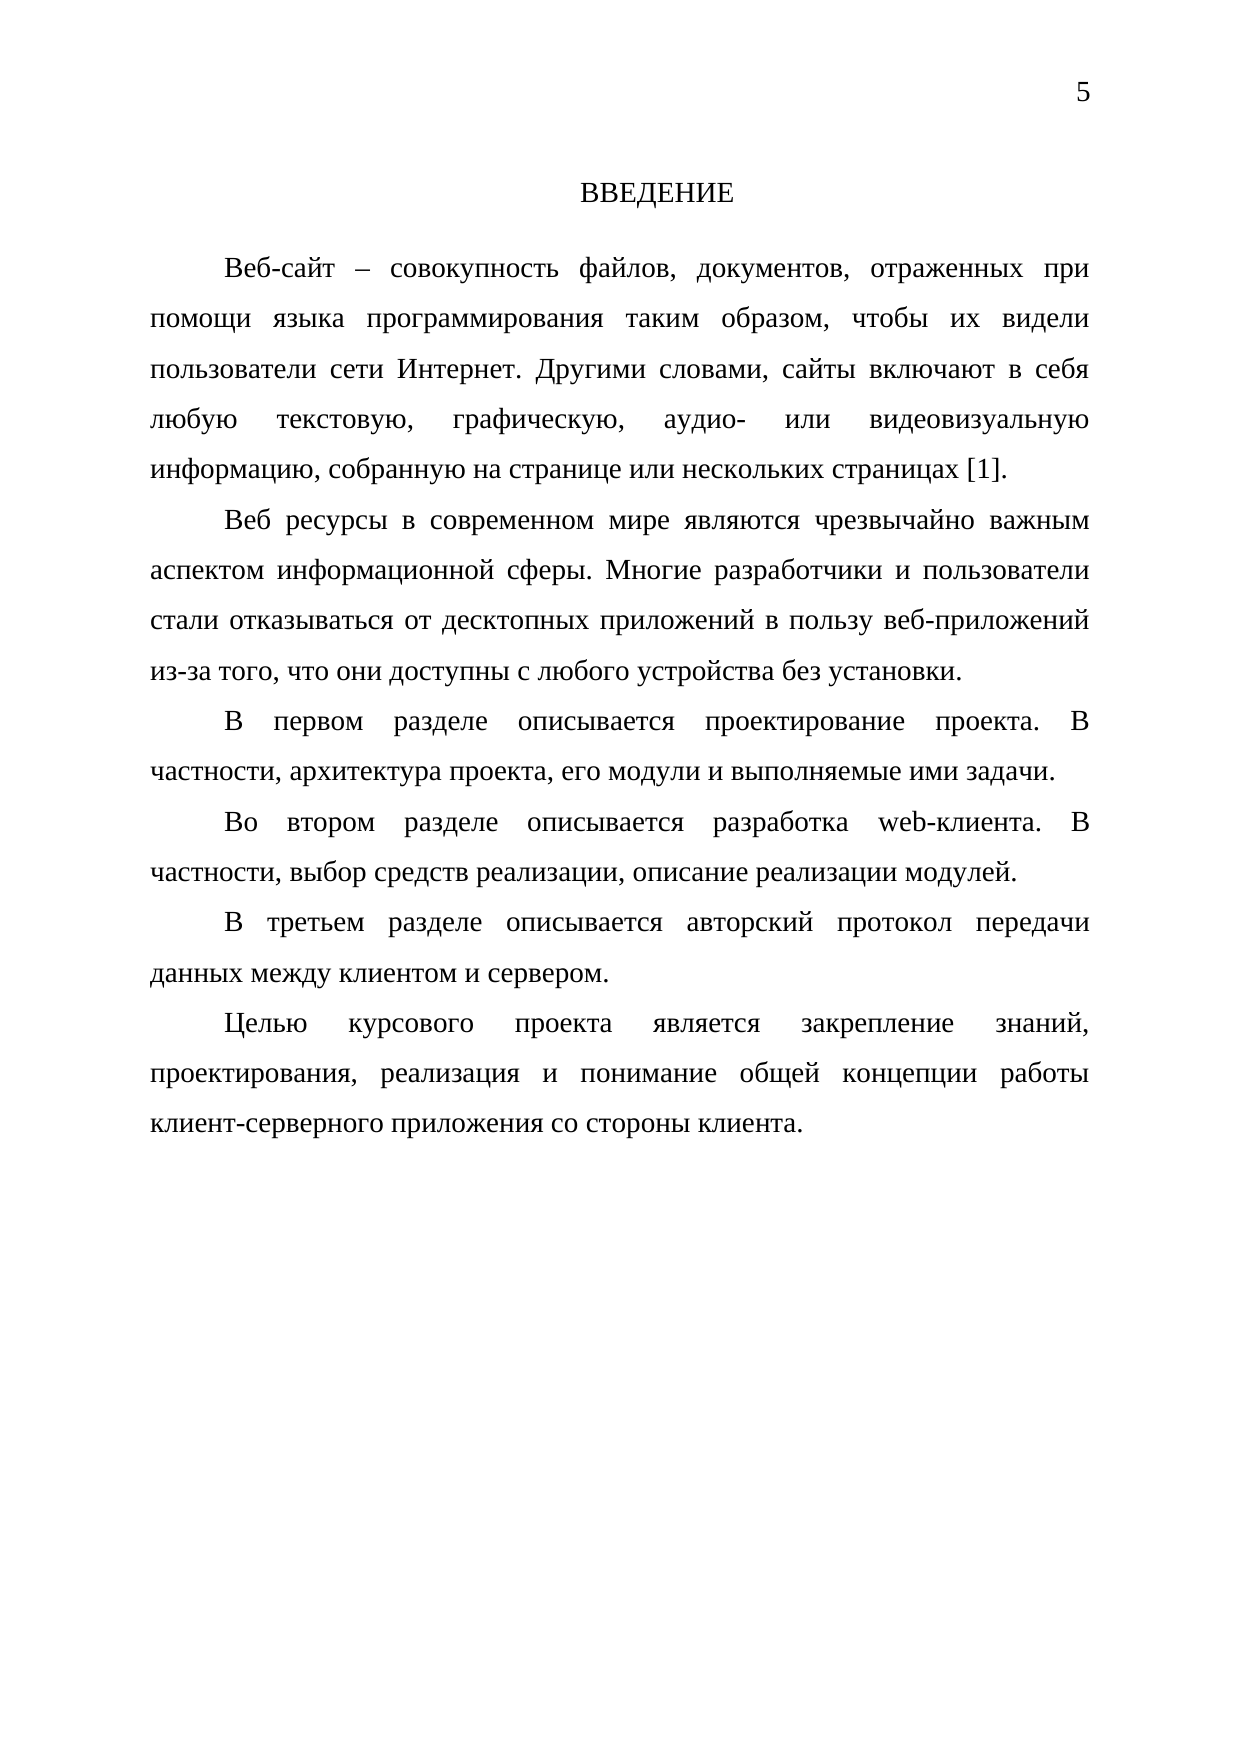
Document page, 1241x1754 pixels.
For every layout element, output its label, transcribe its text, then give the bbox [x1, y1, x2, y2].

text Во втором разделе описывается разработка web-клиента. В частности, выбор средств реализации, описание реализации модулей. [150, 804, 1090, 888]
text Веб ресурсы в современном мире являются чрезвычайно важным аспектом информационной сферы. Многие разработчики и пользователи стали отказываться от десктопных приложений в пользу веб-приложений из-за того, что они доступны с любого устройства без установки. [150, 502, 1090, 686]
subtitle ВВЕДЕНИЕ [150, 175, 1090, 208]
text Веб-сайт – совокупность файлов, документов, отраженных при помощи языка программирования таким образом, чтобы их видели пользователи сети Интернет. Другими словами, сайты включают в себя любую текстовую, графическую, аудио- или видеовизуальную информацию, собранную на странице или нескольких страницах [1]. [150, 250, 1090, 485]
text В первом разделе описывается проектирование проекта. В частности, архитектура проекта, его модули и выполняемые ими задачи. [150, 703, 1090, 787]
text В третьем разделе описывается авторский протокол передачи данных между клиентом и сервером. [150, 904, 1090, 988]
text Целью курсового проекта является закрепление знаний, проектирования, реализация и понимание общей концепции работы клиент-серверного приложения со стороны клиента. [150, 1005, 1090, 1139]
